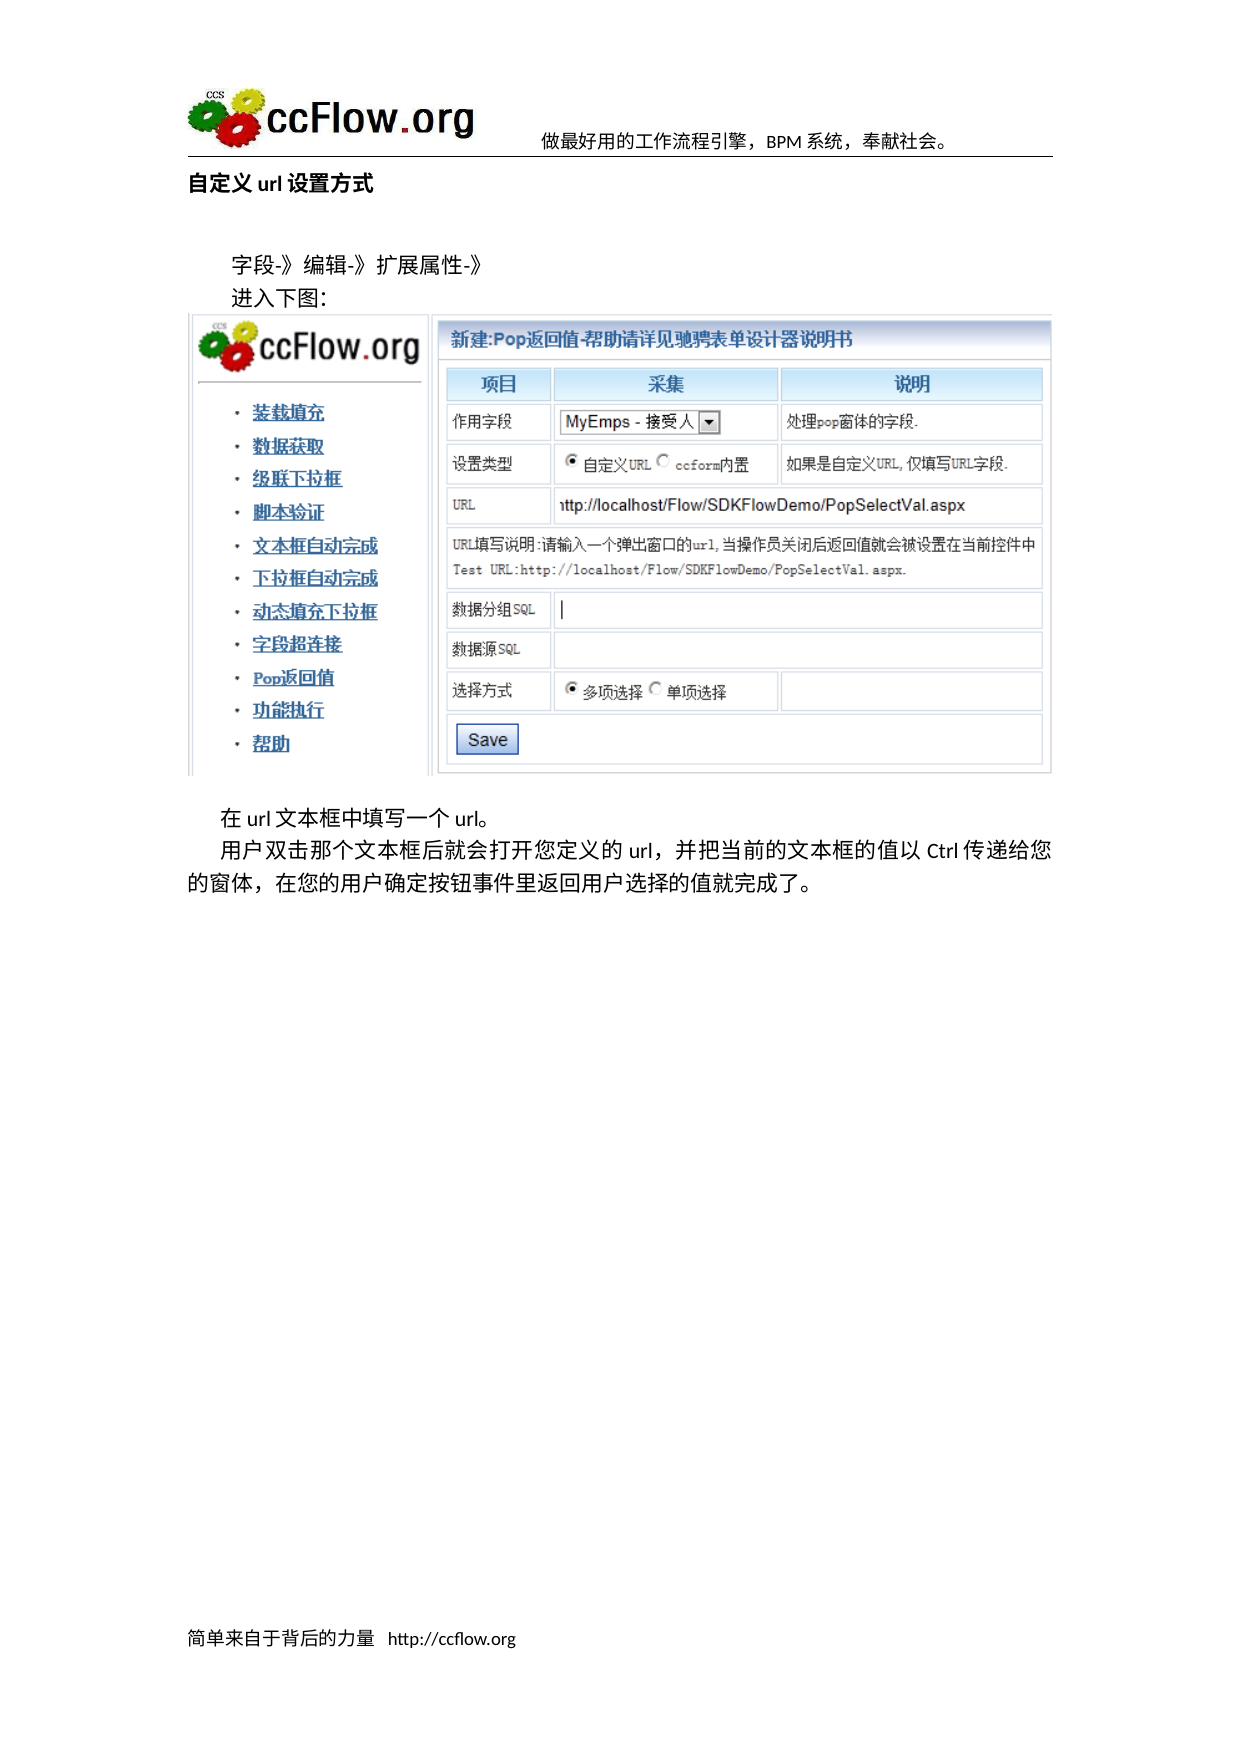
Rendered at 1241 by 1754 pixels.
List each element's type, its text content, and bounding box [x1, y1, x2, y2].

text 进入下图： [187, 281, 1053, 313]
subtitle 自定义url设置方式 [187, 166, 1053, 198]
picture [187, 88, 478, 149]
picture [187, 313, 1053, 776]
text 在url文本框中填写一个url。 [187, 801, 1053, 833]
text 字段-》编辑-》扩展属性-》 [187, 248, 1053, 281]
text 用户双击那个文本框后就会打开您定义的url，并把当前的文本框的值以Ctrl传递给您的窗体，在您的用户确定按钮事件里返回用户选择的值就完成了。 [187, 833, 1053, 898]
